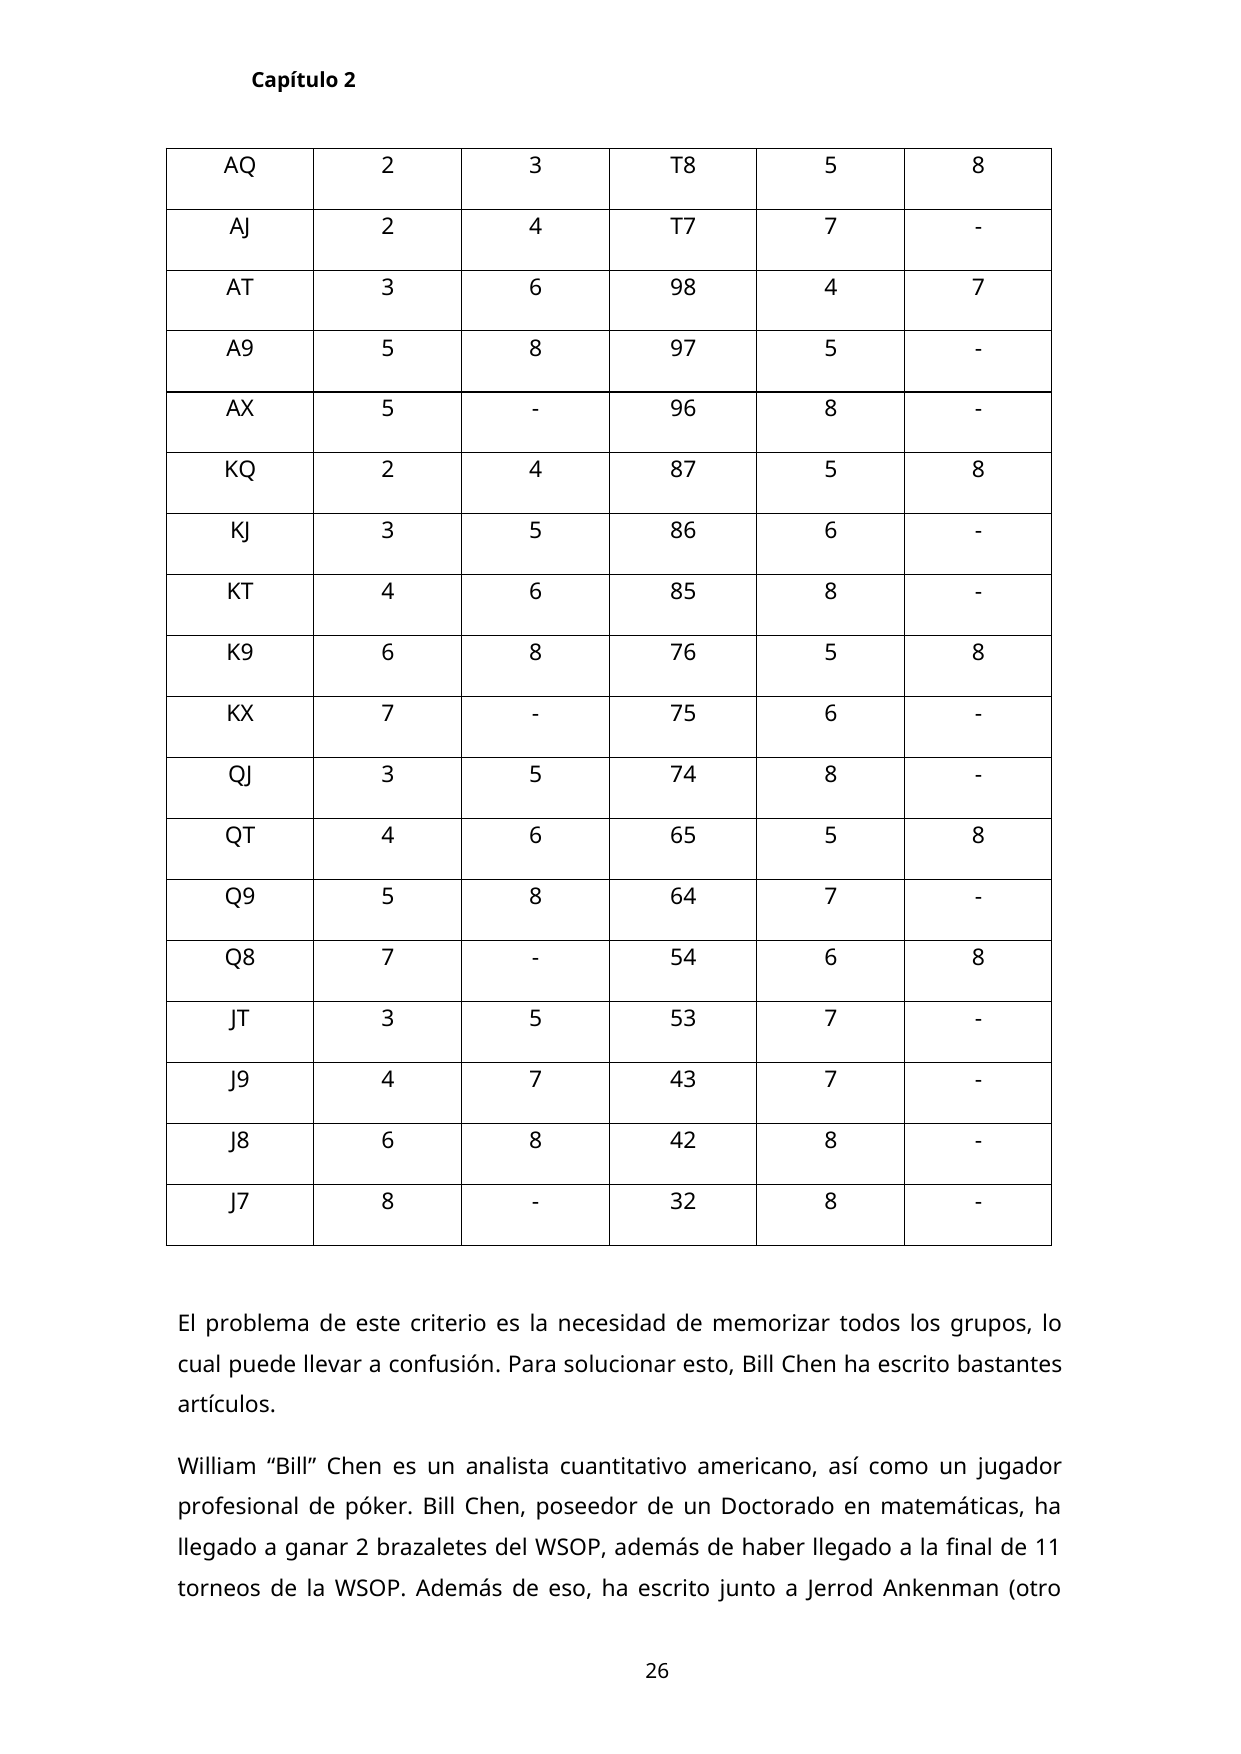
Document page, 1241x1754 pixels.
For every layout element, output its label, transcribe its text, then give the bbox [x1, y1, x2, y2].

table_cell 7 [757, 1002, 904, 1062]
table_cell 2 [314, 210, 461, 269]
table_cell 53 [610, 1002, 756, 1062]
table_cell 8 [905, 453, 1051, 513]
table_cell 4 [314, 1063, 461, 1123]
table_cell 6 [462, 575, 609, 635]
table_cell 8 [462, 1124, 609, 1183]
table_cell 3 [314, 514, 461, 574]
table_cell 8 [905, 819, 1051, 879]
table_cell AT [167, 271, 313, 330]
table_cell - [905, 697, 1051, 757]
table_cell AX [167, 393, 313, 452]
table_cell 85 [610, 575, 756, 635]
table_cell 4 [462, 453, 609, 513]
table_cell 2 [314, 149, 461, 208]
table_cell 7 [757, 880, 904, 940]
table_cell 5 [757, 331, 904, 391]
table_cell KQ [167, 453, 313, 513]
table_cell J8 [167, 1124, 313, 1183]
table_cell 6 [757, 941, 904, 1001]
table_cell 8 [462, 331, 609, 391]
table_cell QT [167, 819, 313, 879]
table_cell 6 [314, 1124, 461, 1183]
table_cell 5 [757, 819, 904, 879]
table_cell - [905, 575, 1051, 635]
table_cell 8 [462, 636, 609, 696]
table_cell 86 [610, 514, 756, 574]
table_cell AJ [167, 210, 313, 269]
table_cell 6 [314, 636, 461, 696]
table_cell 4 [314, 819, 461, 879]
table_cell 74 [610, 758, 756, 818]
table_cell 6 [757, 697, 904, 757]
table_cell KT [167, 575, 313, 635]
table_cell 32 [610, 1185, 756, 1244]
table_cell KX [167, 697, 313, 757]
table_cell - [462, 697, 609, 757]
table_cell 2 [314, 453, 461, 513]
table_cell 8 [905, 149, 1051, 208]
table_cell - [905, 1185, 1051, 1244]
table_cell 98 [610, 271, 756, 330]
table_cell 96 [610, 393, 756, 452]
table_cell 8 [905, 636, 1051, 696]
table_cell 8 [905, 941, 1051, 1001]
table_cell - [905, 880, 1051, 940]
table_cell 5 [462, 1002, 609, 1062]
table_cell 3 [314, 1002, 461, 1062]
table_cell 97 [610, 331, 756, 391]
table_cell 5 [314, 880, 461, 940]
table_cell Q8 [167, 941, 313, 1001]
table_cell 3 [314, 271, 461, 330]
table_cell AQ [167, 149, 313, 208]
table_cell T8 [610, 149, 756, 208]
table_cell 7 [462, 1063, 609, 1123]
table_cell - [905, 514, 1051, 574]
table_cell Q9 [167, 880, 313, 940]
table_cell 5 [757, 453, 904, 513]
table_cell 8 [757, 758, 904, 818]
table_cell 8 [757, 1124, 904, 1183]
table_cell 65 [610, 819, 756, 879]
table_cell 6 [757, 514, 904, 574]
table_cell 8 [757, 575, 904, 635]
table_cell A9 [167, 331, 313, 391]
table_cell 8 [757, 1185, 904, 1244]
table_cell 43 [610, 1063, 756, 1123]
table_cell 3 [462, 149, 609, 208]
table_cell K9 [167, 636, 313, 696]
table_cell 5 [314, 331, 461, 391]
table_cell 5 [462, 514, 609, 574]
table_cell J7 [167, 1185, 313, 1244]
table_cell 3 [314, 758, 461, 818]
table_cell - [905, 1002, 1051, 1062]
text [177, 1450, 1063, 1603]
table_cell 5 [462, 758, 609, 818]
table_cell 6 [462, 819, 609, 879]
table_cell 4 [314, 575, 461, 635]
table_cell 7 [905, 271, 1051, 330]
table_cell 8 [757, 393, 904, 452]
table_cell 7 [757, 210, 904, 269]
table_cell - [462, 393, 609, 452]
table_cell 4 [757, 271, 904, 330]
table_cell 75 [610, 697, 756, 757]
table_cell KJ [167, 514, 313, 574]
table_cell 7 [314, 697, 461, 757]
table_cell 6 [462, 271, 609, 330]
table_cell - [462, 1185, 609, 1244]
table_cell T7 [610, 210, 756, 269]
table_cell JT [167, 1002, 313, 1062]
table_cell 4 [462, 210, 609, 269]
table_cell J9 [167, 1063, 313, 1123]
table_cell - [905, 393, 1051, 452]
table_cell 42 [610, 1124, 756, 1183]
table_cell - [905, 210, 1051, 269]
table_cell - [462, 941, 609, 1001]
table_cell 7 [314, 941, 461, 1001]
table_cell 8 [462, 880, 609, 940]
table_cell 54 [610, 941, 756, 1001]
table_cell 64 [610, 880, 756, 940]
table_cell 5 [314, 393, 461, 452]
table_cell 87 [610, 453, 756, 513]
table_cell - [905, 1063, 1051, 1123]
table_cell 8 [314, 1185, 461, 1244]
table_cell 5 [757, 149, 904, 208]
text El problema de este criterio es la necesidad de memorizar todos los grupos, lo cual puede llevar a confusión. Para solucionar esto, Bill Chen ha escrito bastantes artículos. [177, 1307, 1063, 1419]
table_cell - [905, 1124, 1051, 1183]
table_cell 76 [610, 636, 756, 696]
table_cell - [905, 758, 1051, 818]
table_cell QJ [167, 758, 313, 818]
table_cell - [905, 331, 1051, 391]
table_cell 5 [757, 636, 904, 696]
table_cell 7 [757, 1063, 904, 1123]
